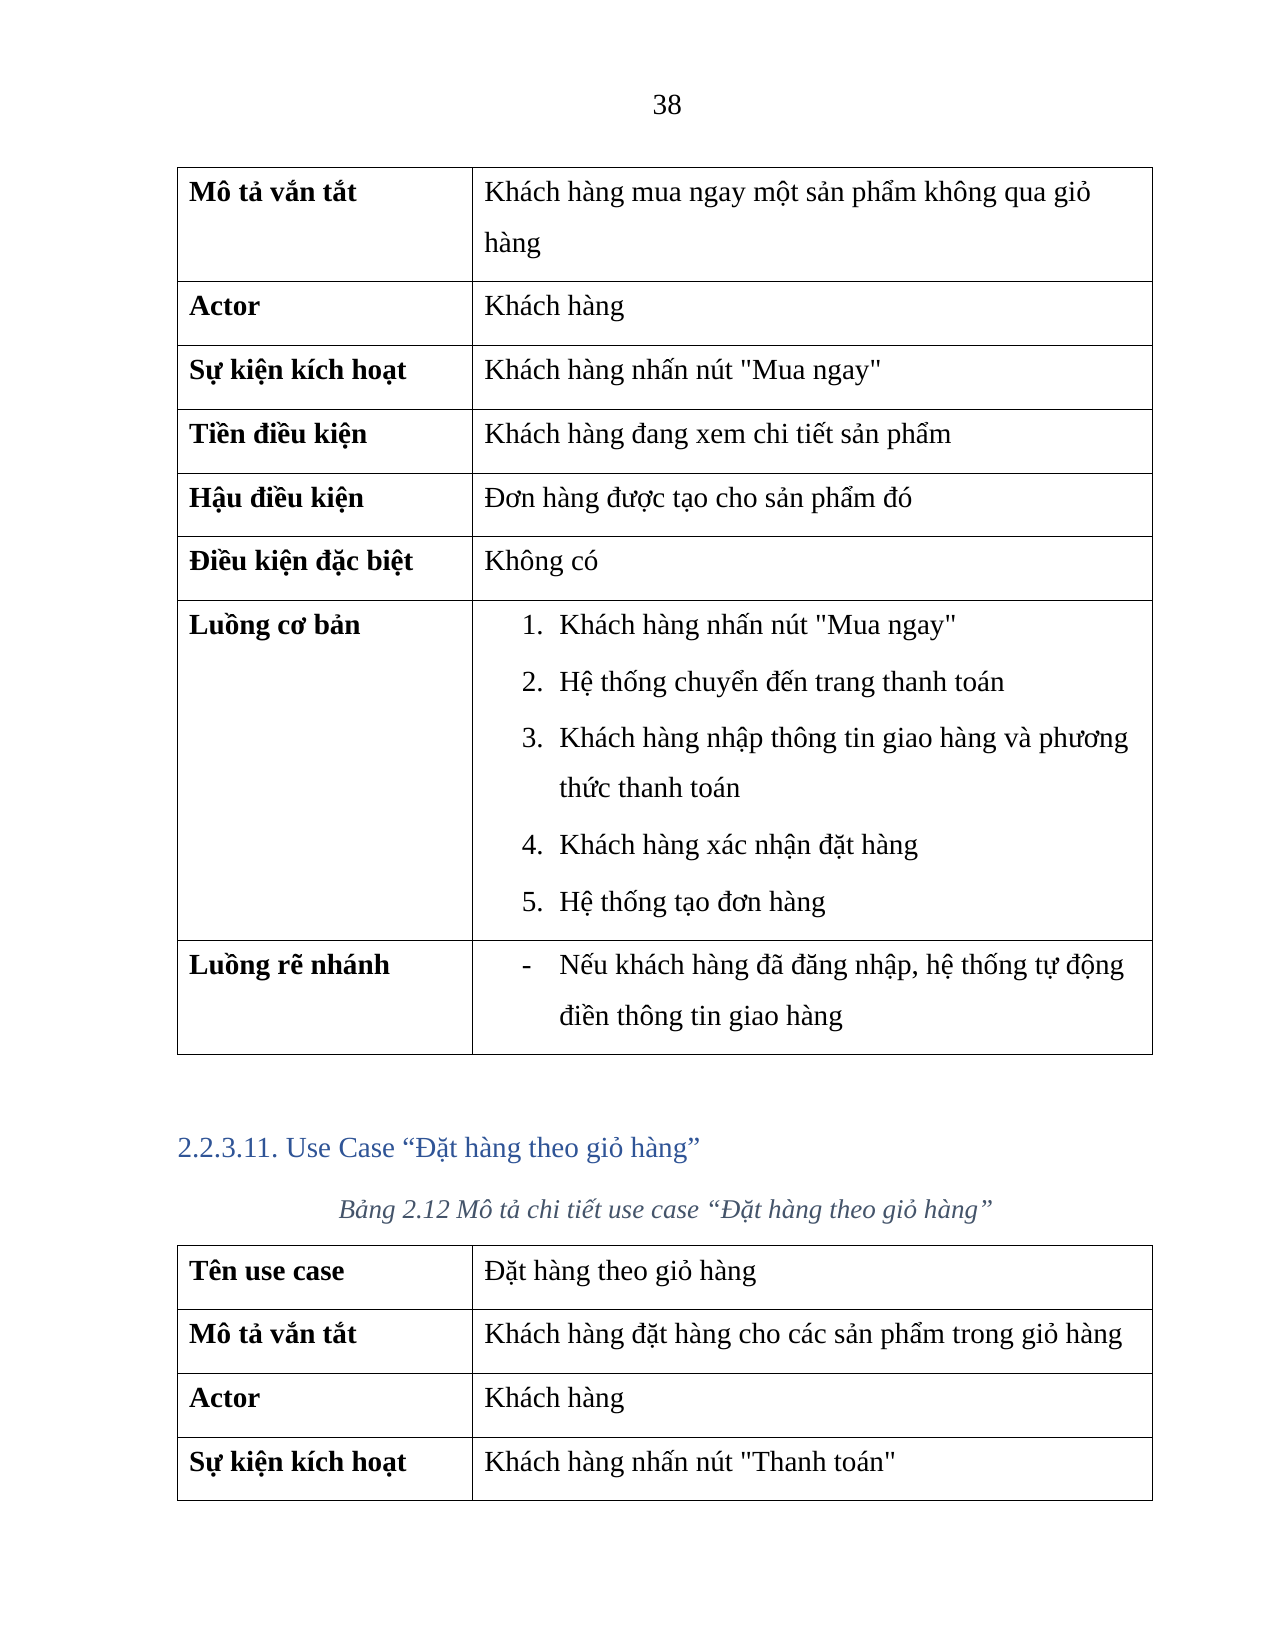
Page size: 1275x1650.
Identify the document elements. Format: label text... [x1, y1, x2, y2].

table_cell Hậu điều kiện [178, 474, 472, 536]
table_cell Khách hàng đang xem chi tiết sản phẩm [473, 410, 1152, 472]
table_cell Sự kiện kích hoạt [178, 1438, 472, 1500]
table_cell Điều kiện đặc biệt [178, 537, 472, 600]
table_cell Khách hàng nhấn nút "Thanh toán" [473, 1438, 1152, 1500]
table_cell Mô tả vắn tắt [178, 1310, 472, 1373]
table_cell Khách hàng mua ngay một sản phẩm không qua giỏ hàng [473, 168, 1152, 281]
table_header Đặt hàng theo giỏ hàng [473, 1246, 1152, 1309]
table_cell Không có [473, 537, 1152, 600]
text Bảng 2.12 Mô tả chi tiết use case “Đặt hàng theo giỏ hàng” [177, 1193, 1157, 1224]
table_cell Luồng rẽ nhánh [178, 941, 472, 1054]
table_cell Luồng cơ bản [178, 601, 472, 940]
table_cell Actor [178, 1374, 472, 1437]
table_cell Khách hàng đặt hàng cho các sản phẩm trong giỏ hàng [473, 1310, 1152, 1373]
table_header Tên use case [178, 1246, 472, 1309]
table_cell Tiền điều kiện [178, 410, 472, 472]
table_cell Đơn hàng được tạo cho sản phẩm đó [473, 474, 1152, 536]
table_cell Mô tả vắn tắt [178, 168, 472, 281]
table_cell Khách hàng [473, 282, 1152, 345]
table_cell Khách hàng nhấn nút "Mua ngay" Hệ thống chuyển đến trang thanh toán Khách hàng nhập thông tin giao hàng và phương thức thanh toán Khách hàng xác nhận đặt hàng Hệ thống tạo đơn hàng [473, 601, 1152, 940]
table_cell Nếu khách hàng đã đăng nhập, hệ thống tự động điền thông tin giao hàng [473, 941, 1152, 1054]
table_cell Sự kiện kích hoạt [178, 346, 472, 409]
subtitle Use Case “Đặt hàng theo giỏ hàng” [177, 1131, 1157, 1164]
table_cell Khách hàng [473, 1374, 1152, 1437]
table_cell Khách hàng nhấn nút "Mua ngay" [473, 346, 1152, 409]
table_cell Actor [178, 282, 472, 345]
